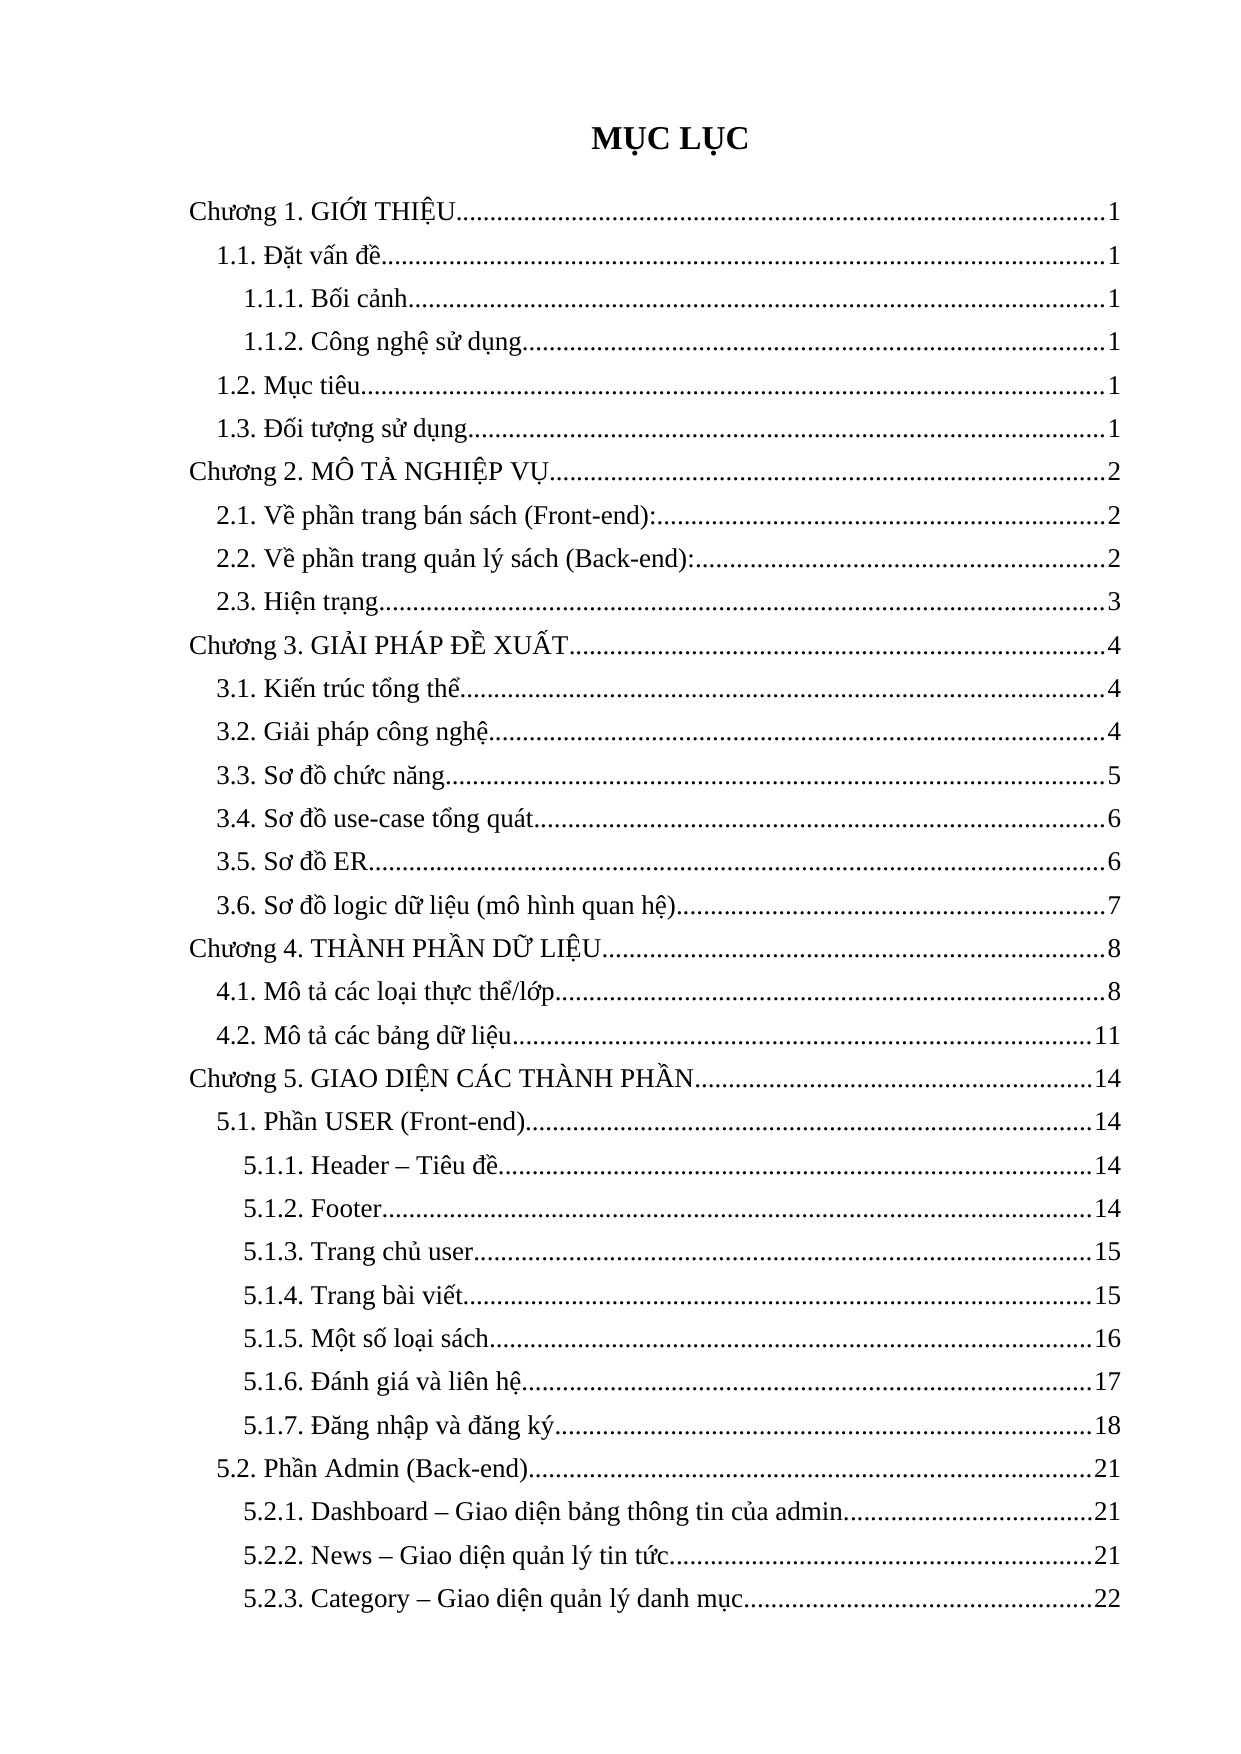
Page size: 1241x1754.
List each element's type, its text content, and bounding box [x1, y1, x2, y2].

text MỤC LỤC [189, 118, 1122, 156]
